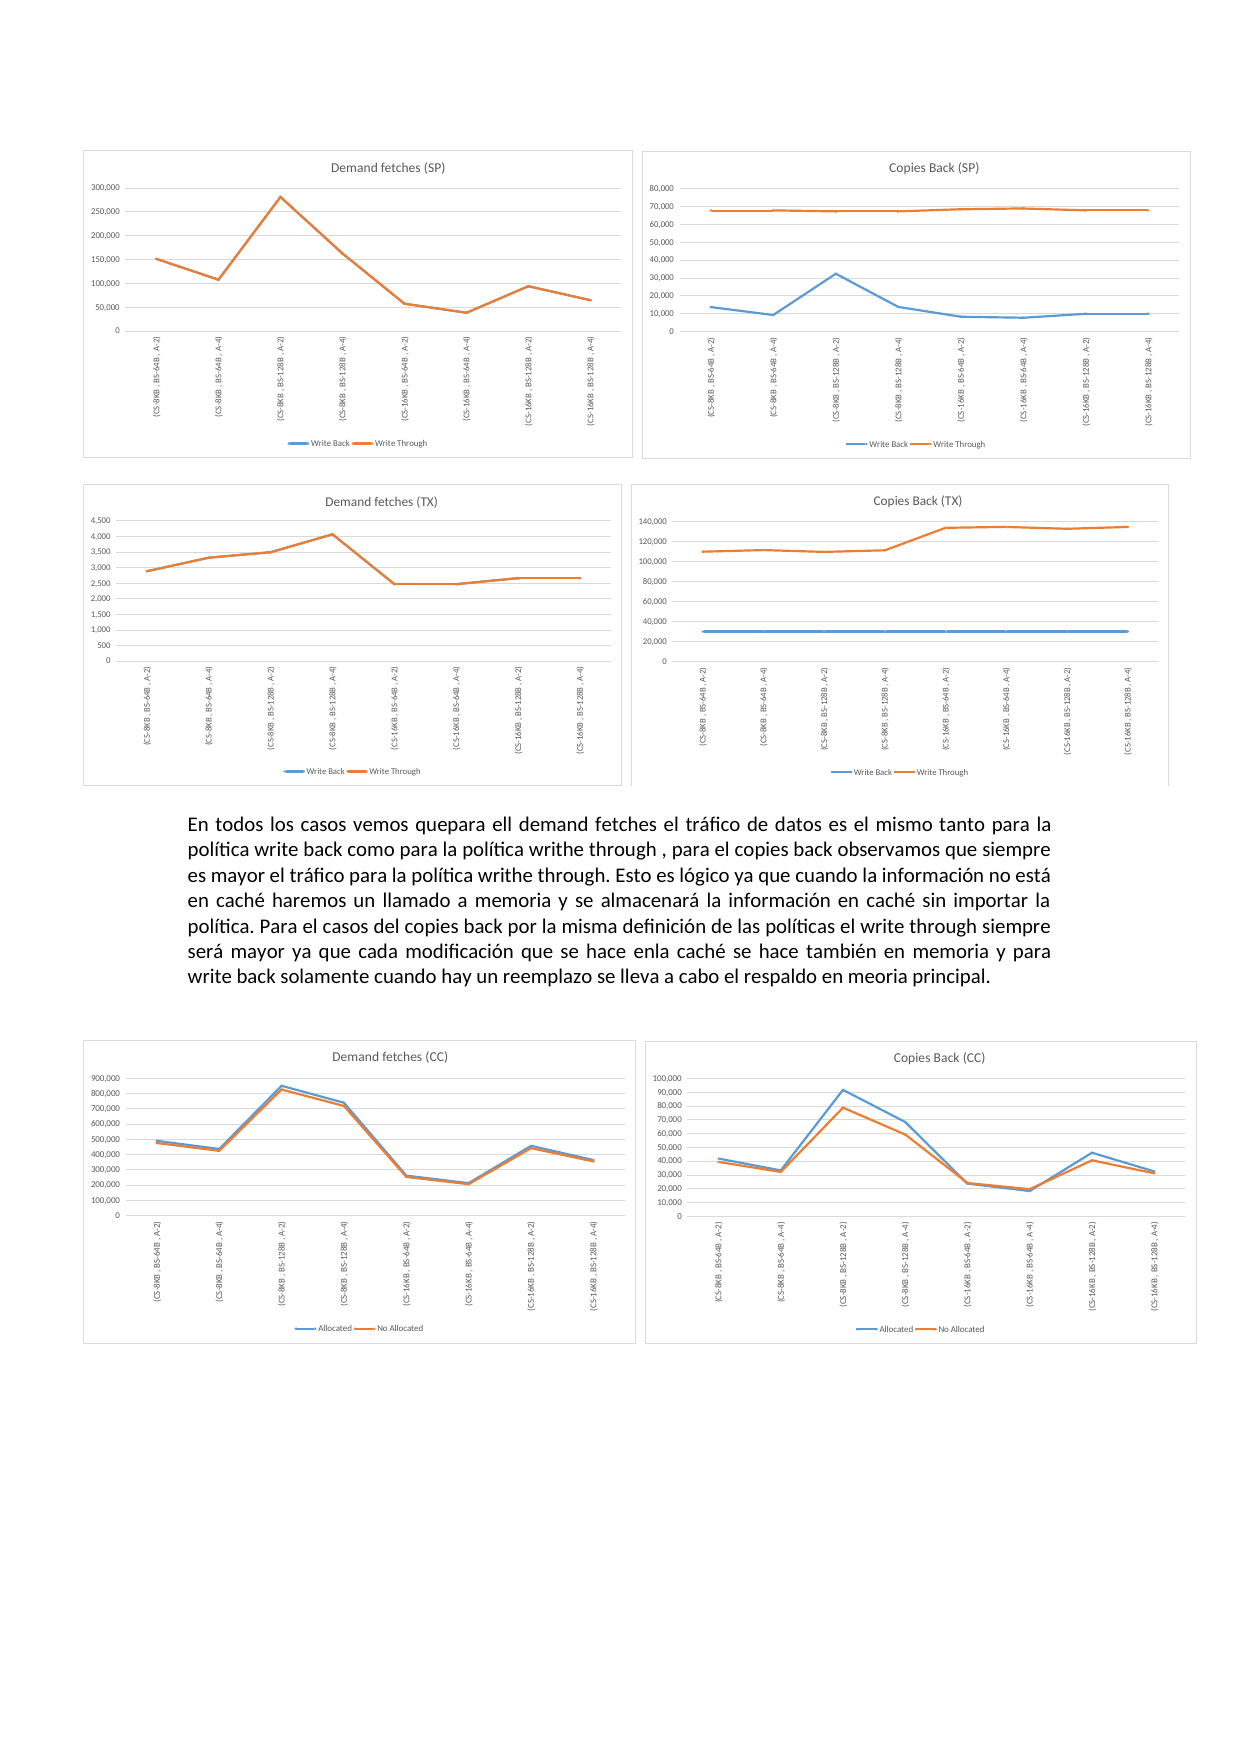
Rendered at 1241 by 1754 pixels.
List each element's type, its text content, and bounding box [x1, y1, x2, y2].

text En todos los casos vemos quepara ell demand fetches el tráfico de datos es el mismo tanto para la política write back como para la política writhe through , para el copies back observamos que siempre es mayor el tráfico para la política writhe through. Esto es lógico ya que cuando la información no está en caché haremos un llamado a memoria y se almacenará la información en caché sin importar la política. Para el casos del copies back por la misma definición de las políticas el write through siempre será mayor ya que cada modificación que se hace enla caché se hace también en memoria y para write back solamente cuando hay un reemplazo se lleva a cabo el respaldo en meoria principal. [187, 811, 1053, 989]
